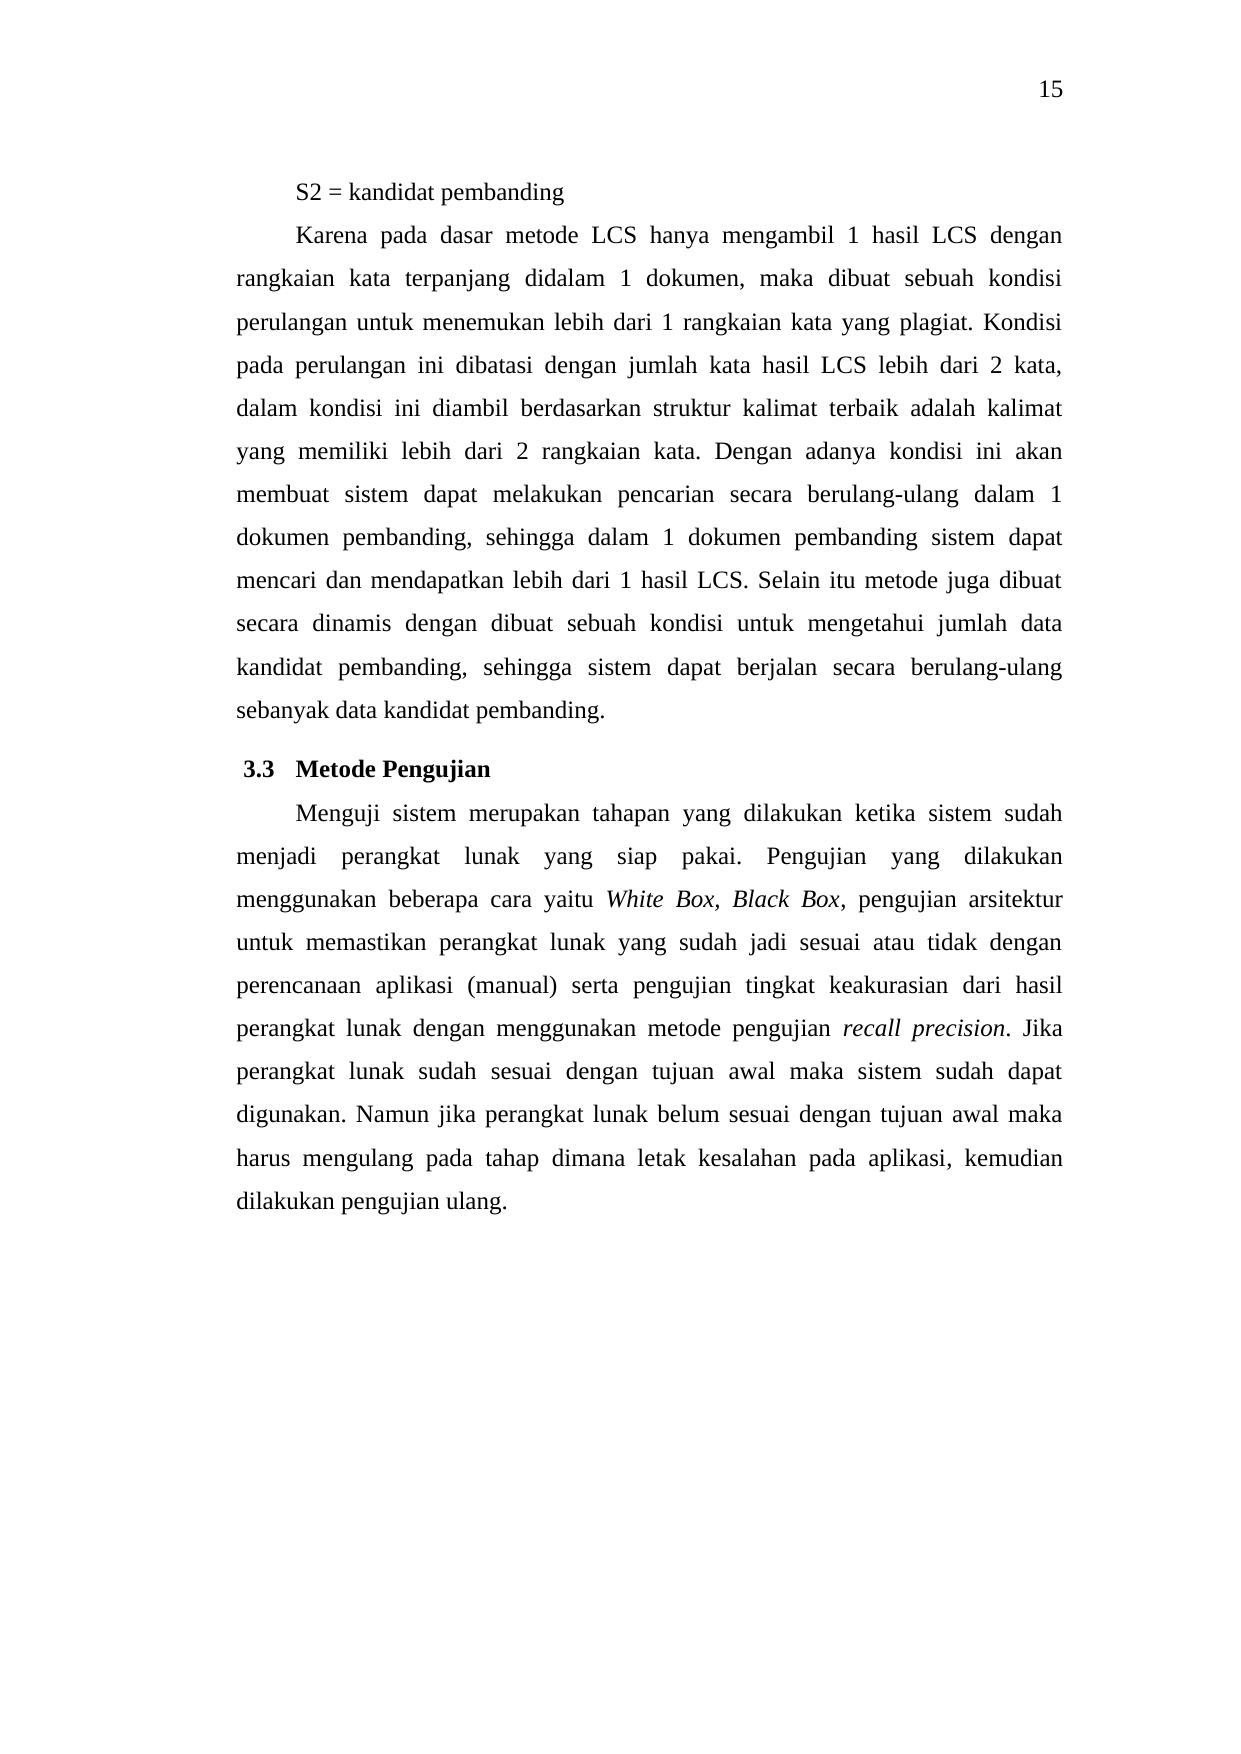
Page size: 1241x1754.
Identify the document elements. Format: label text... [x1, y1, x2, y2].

text S2 = kandidat pembanding [236, 177, 1063, 206]
text Menguji sistem merupakan tahapan yang dilakukan ketika sistem sudah menjadi perangkat lunak yang siap pakai. Pengujian yang dilakukan menggunakan beberapa cara yaitu White Box, Black Box, pengujian arsitektur untuk memastikan perangkat lunak yang sudah jadi sesuai atau tidak dengan perencanaan aplikasi (manual) serta pengujian tingkat keakurasian dari hasil perangkat lunak dengan menggunakan metode pengujian recall precision. Jika perangkat lunak sudah sesuai dengan tujuan awal maka sistem sudah dapat digunakan. Namun jika perangkat lunak belum sesuai dengan tujuan awal maka harus mengulang pada tahap dimana letak kesalahan pada aplikasi, kemudian dilakukan pengujian ulang. [236, 798, 1063, 1214]
text Karena pada dasar metode LCS hanya mengambil 1 hasil LCS dengan rangkaian kata terpanjang didalam 1 dokumen, maka dibuat sebuah kondisi perulangan untuk menemukan lebih dari 1 rangkaian kata yang plagiat. Kondisi pada perulangan ini dibatasi dengan jumlah kata hasil LCS lebih dari 2 kata, dalam kondisi ini diambil berdasarkan struktur kalimat terbaik adalah kalimat yang memiliki lebih dari 2 rangkaian kata. Dengan adanya kondisi ini akan membuat sistem dapat melakukan pencarian secara berulang-ulang dalam 1 dokumen pembanding, sehingga dalam 1 dokumen pembanding sistem dapat mencari dan mendapatkan lebih dari 1 hasil LCS. Selain itu metode juga dibuat secara dinamis dengan dibuat sebuah kondisi untuk mengetahui jumlah data kandidat pembanding, sehingga sistem dapat berjalan secara berulang-ulang sebanyak data kandidat pembanding. [236, 220, 1063, 723]
text Metode Pengujian [243, 754, 1063, 783]
